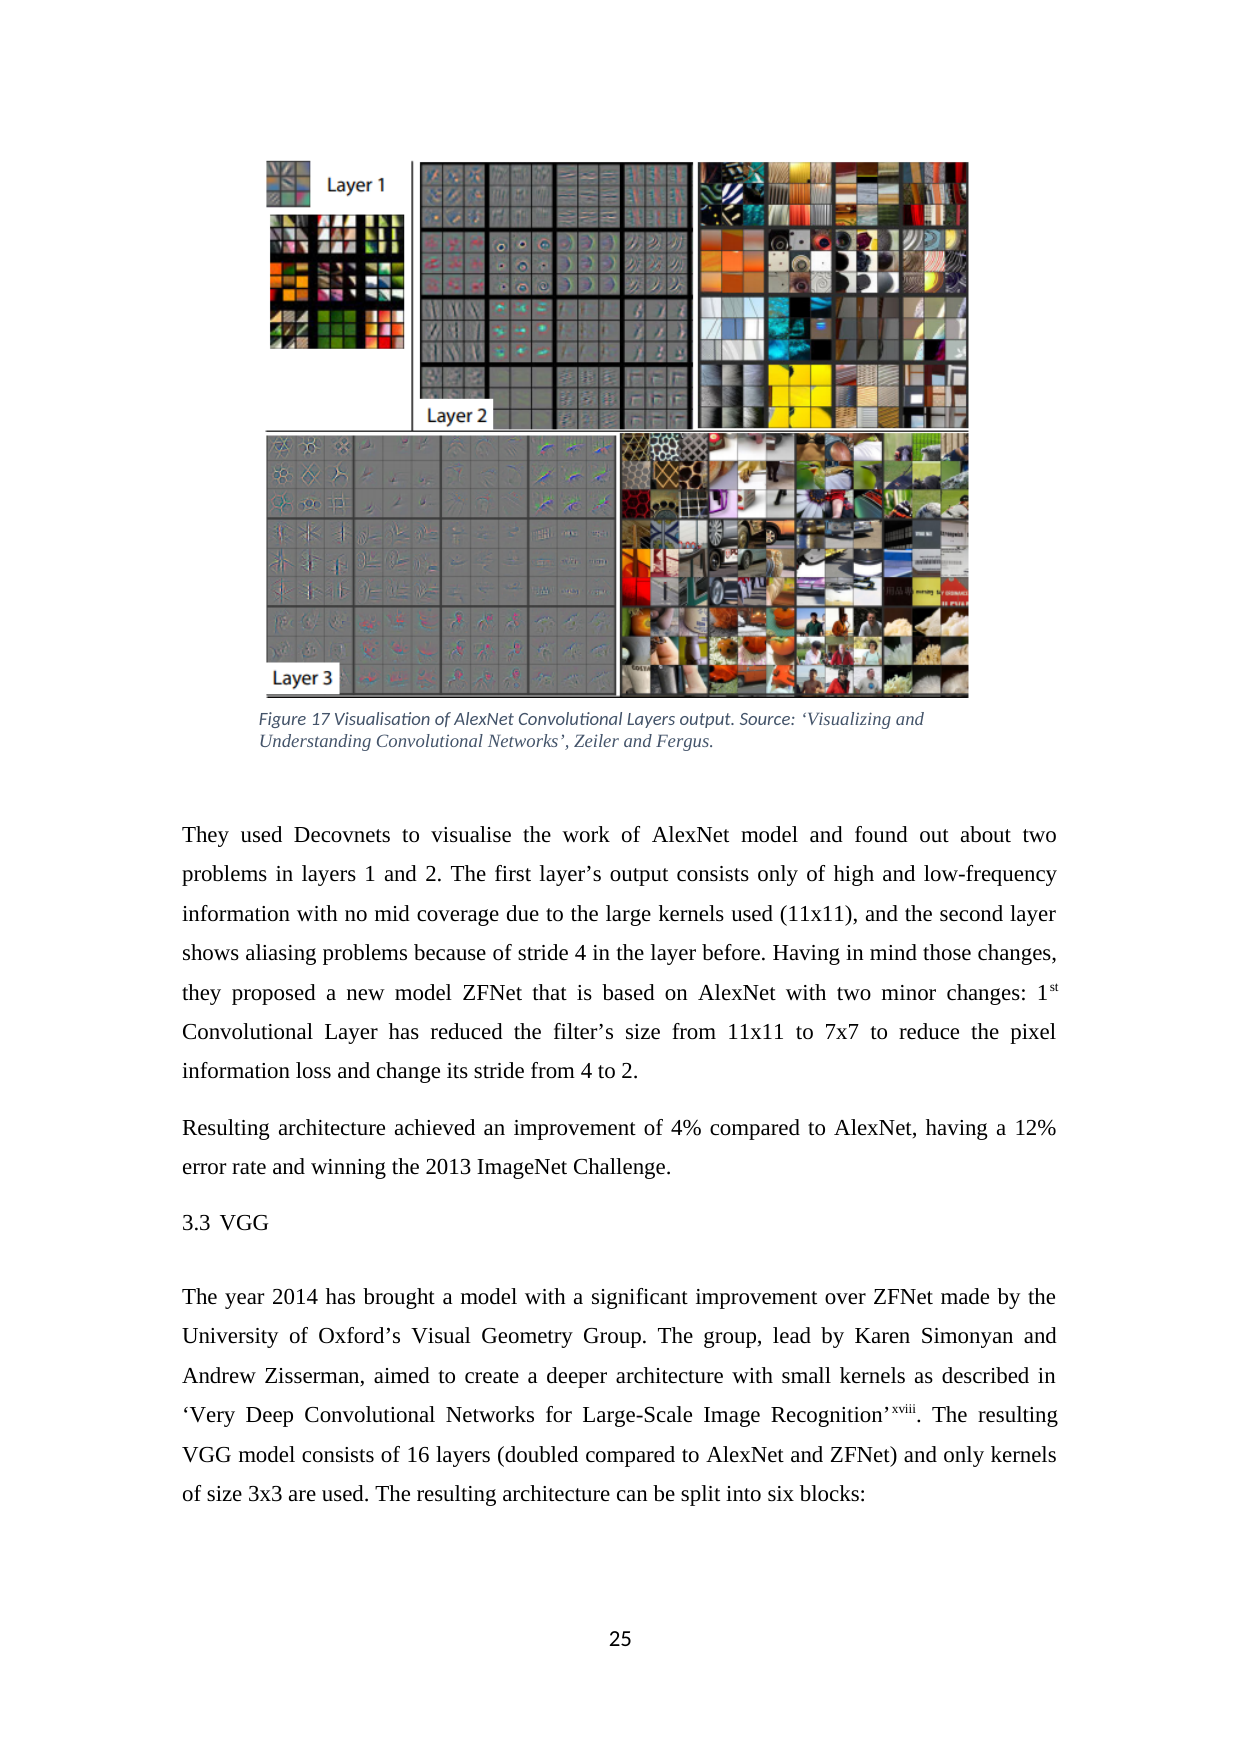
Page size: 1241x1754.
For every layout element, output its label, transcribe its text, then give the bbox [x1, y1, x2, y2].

list VGG [182, 1209, 1058, 1236]
text Resulting architecture achieved an improvement of 4% compared to AlexNet, having a 12% error rate and winning the 2013 ImageNet Challenge. [182, 1114, 1058, 1179]
picture [258, 151, 982, 698]
text The year 2014 has brought a model with a significant improvement over ZFNet made by the University of Oxford’s Visual Geometry Group. The group, lead by Karen Simonyan and Andrew Zisserman, aimed to create a deeper architecture with small kernels as described in ‘Very Deep Convolutional Networks for Large-Scale Image Recognition’. The resulting VGG model consists of 16 layers (doubled compared to AlexNet and ZFNet) and only kernels of size 3x3 are used. The resulting architecture can be split into six blocks: [182, 1283, 1058, 1507]
text They used Decovnets to visualise the work of AlexNet model and found out about two problems in layers 1 and 2. The first layer’s output consists only of high and low-frequency information with no mid coverage due to the large kernels used (11x11), and the second layer shows aliasing problems because of stride 4 in the layer before. Having in mind those changes, they proposed a new model ZFNet that is based on AlexNet with two minor changes: 1st Convolutional Layer has reduced the filter’s size from 11x11 to 7x7 to reduce the pixel information loss and change its stride from 4 to 2. [182, 821, 1058, 1084]
